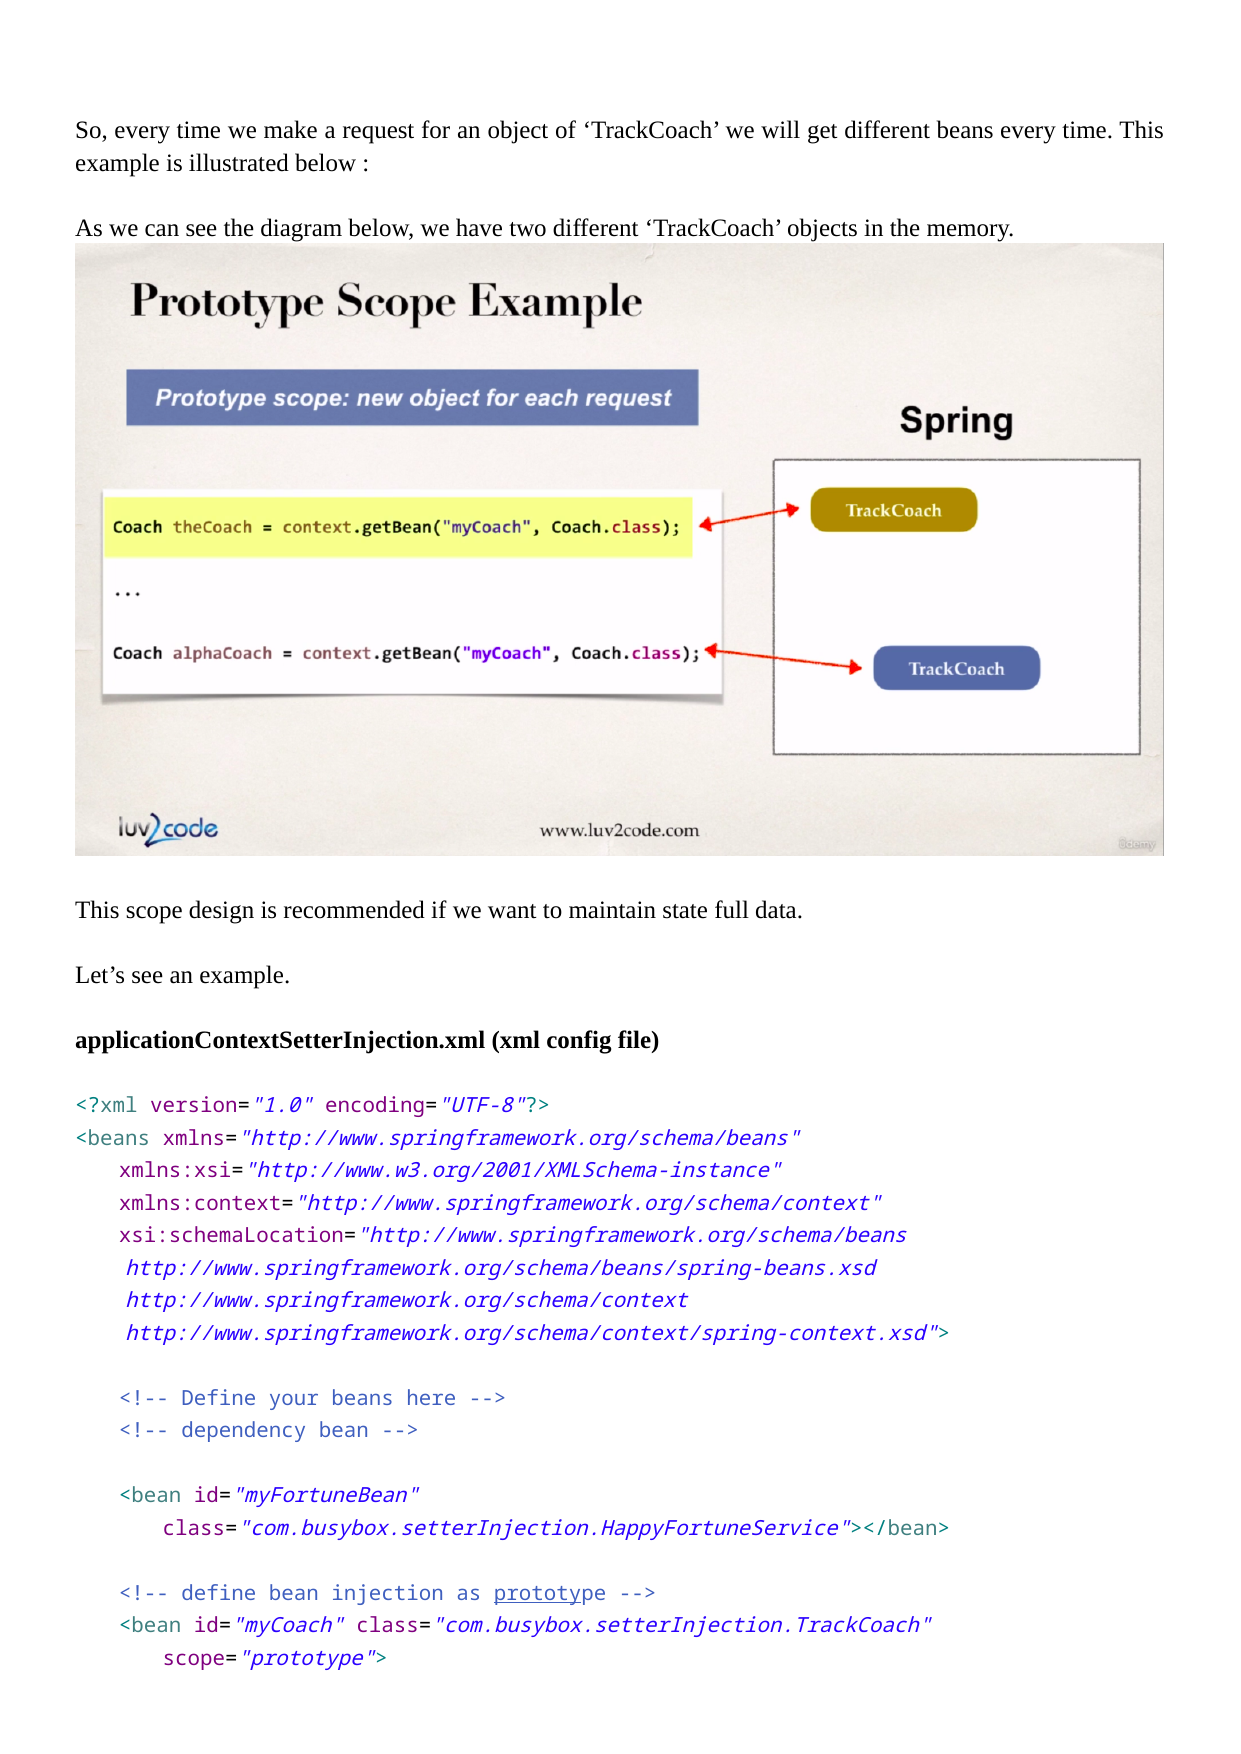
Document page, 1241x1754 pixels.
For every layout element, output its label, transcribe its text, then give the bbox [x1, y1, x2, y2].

text scope="prototype"> [75, 1641, 1165, 1673]
text http://www.springframework.org/schema/beans/spring-beans.xsd [75, 1251, 1165, 1283]
text <!-- dependency bean --> [75, 1413, 1165, 1446]
text <bean id="myFortuneBean" [75, 1478, 1165, 1511]
text So, every time we make a request for an object of ‘TrackCoach’ we will get different beans every time. This example is illustrated below : [75, 113, 1165, 178]
text This scope design is recommended if we want to maintain state full data. [75, 893, 1165, 926]
text <beans xmlns="http://www.springframework.org/schema/beans" [75, 1121, 1165, 1153]
text Let’s see an example. [75, 958, 1165, 991]
text xmlns:xsi="http://www.w3.org/2001/XMLSchema-instance" [75, 1153, 1165, 1186]
text <!-- Define your beans here --> [75, 1381, 1165, 1413]
text class="com.busybox.setterInjection.HappyFortuneService"></bean> [75, 1511, 1165, 1543]
picture [75, 243, 1164, 856]
text <!-- define bean injection as prototype --> [75, 1576, 1165, 1608]
text <?xml version="1.0" encoding="UTF-8"?> [75, 1088, 1165, 1121]
text As we can see the diagram below, we have two different ‘TrackCoach’ objects in the memory. [75, 211, 1165, 243]
text <bean id="myCoach" class="com.busybox.setterInjection.TrackCoach" [75, 1608, 1165, 1641]
text xsi:schemaLocation="http://www.springframework.org/schema/beans [75, 1218, 1165, 1251]
text http://www.springframework.org/schema/context [75, 1283, 1165, 1316]
text applicationContextSetterInjection.xml (xml config file) [75, 1023, 1165, 1056]
text http://www.springframework.org/schema/context/spring-context.xsd"> [75, 1316, 1165, 1348]
text xmlns:context="http://www.springframework.org/schema/context" [75, 1186, 1165, 1218]
